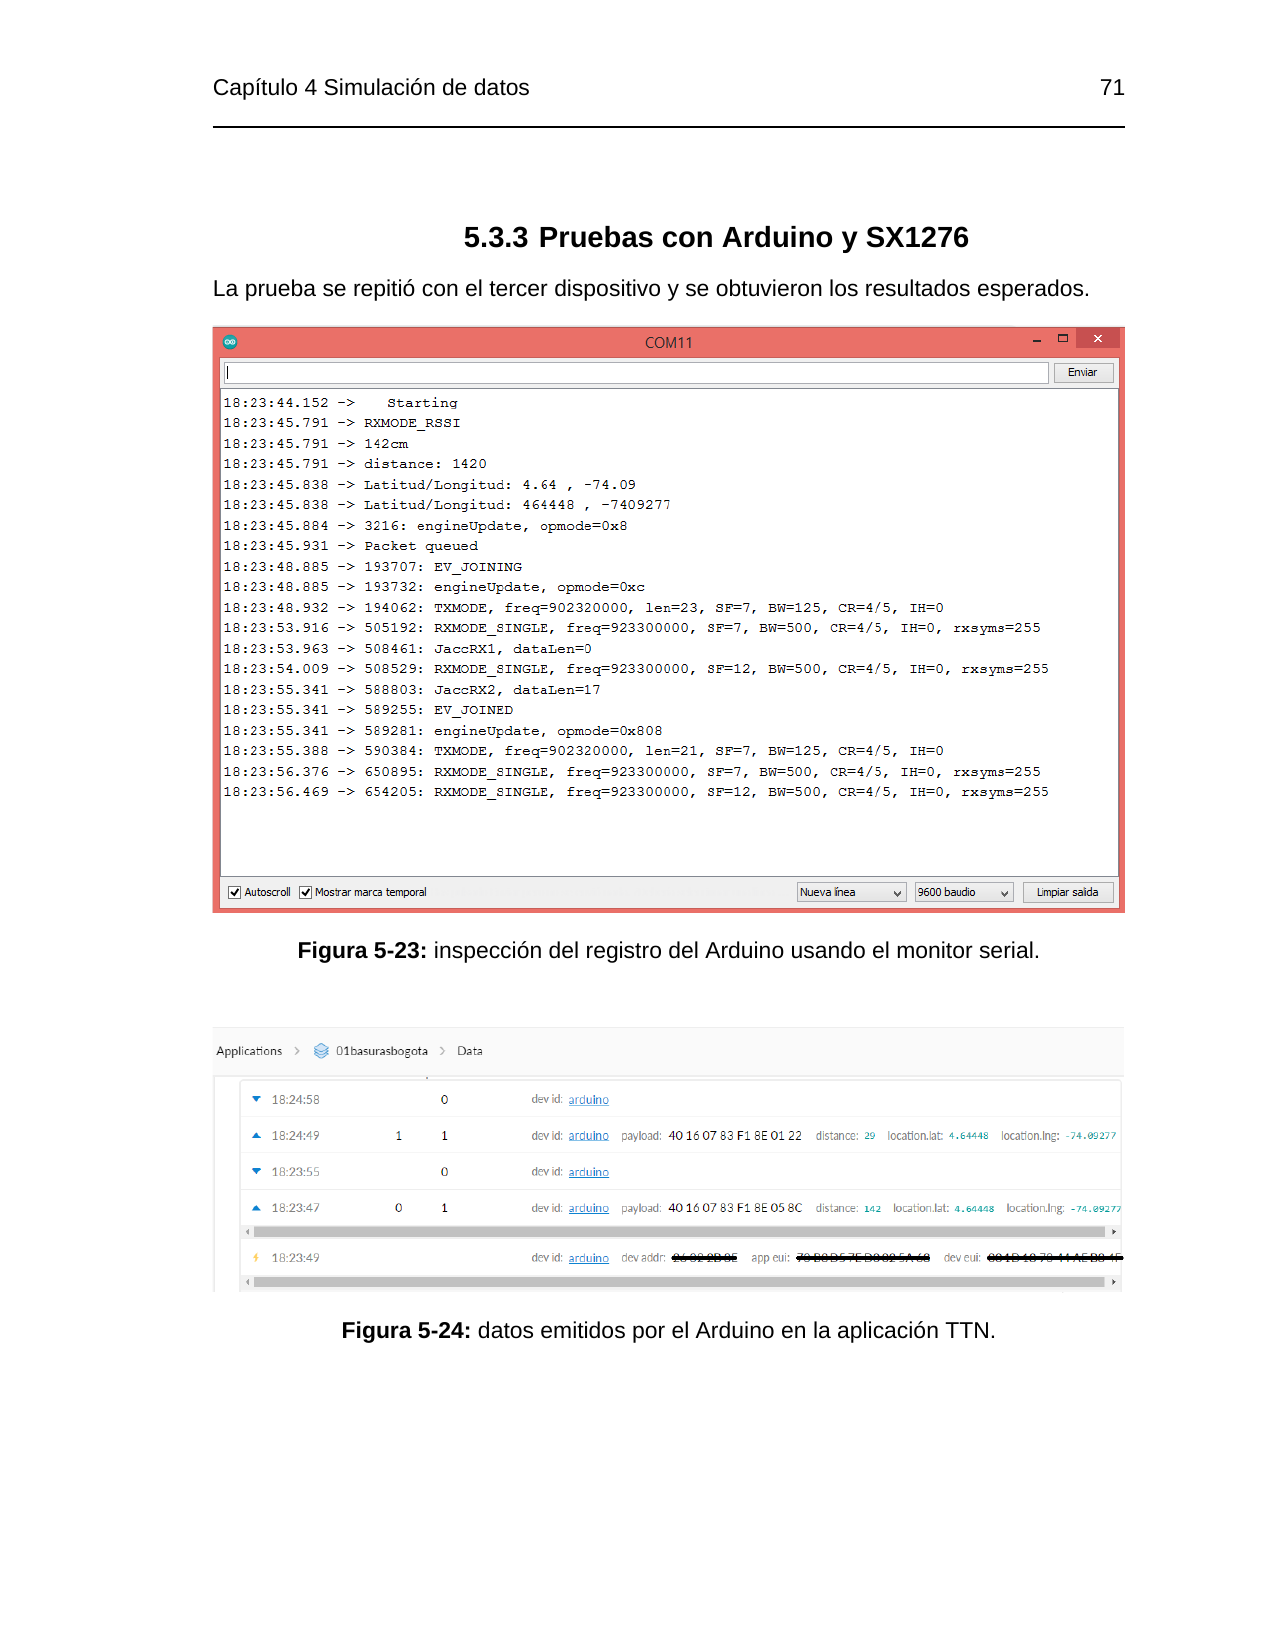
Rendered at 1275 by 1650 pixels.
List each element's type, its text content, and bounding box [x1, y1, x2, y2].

text La prueba se repitió con el tercer dispositivo y se obtuvieron los resultados esperados. [213, 274, 1125, 301]
list Figura 5-24: datos emitidos por el Arduino en la aplicación TTN. [213, 1317, 1125, 1343]
subtitle Pruebas con Arduino y SX1276 [464, 220, 1125, 254]
picture [212, 1027, 1124, 1293]
list Figura 5-23: inspección del registro del Arduino usando el monitor serial. [213, 937, 1125, 963]
picture [212, 325, 1125, 913]
